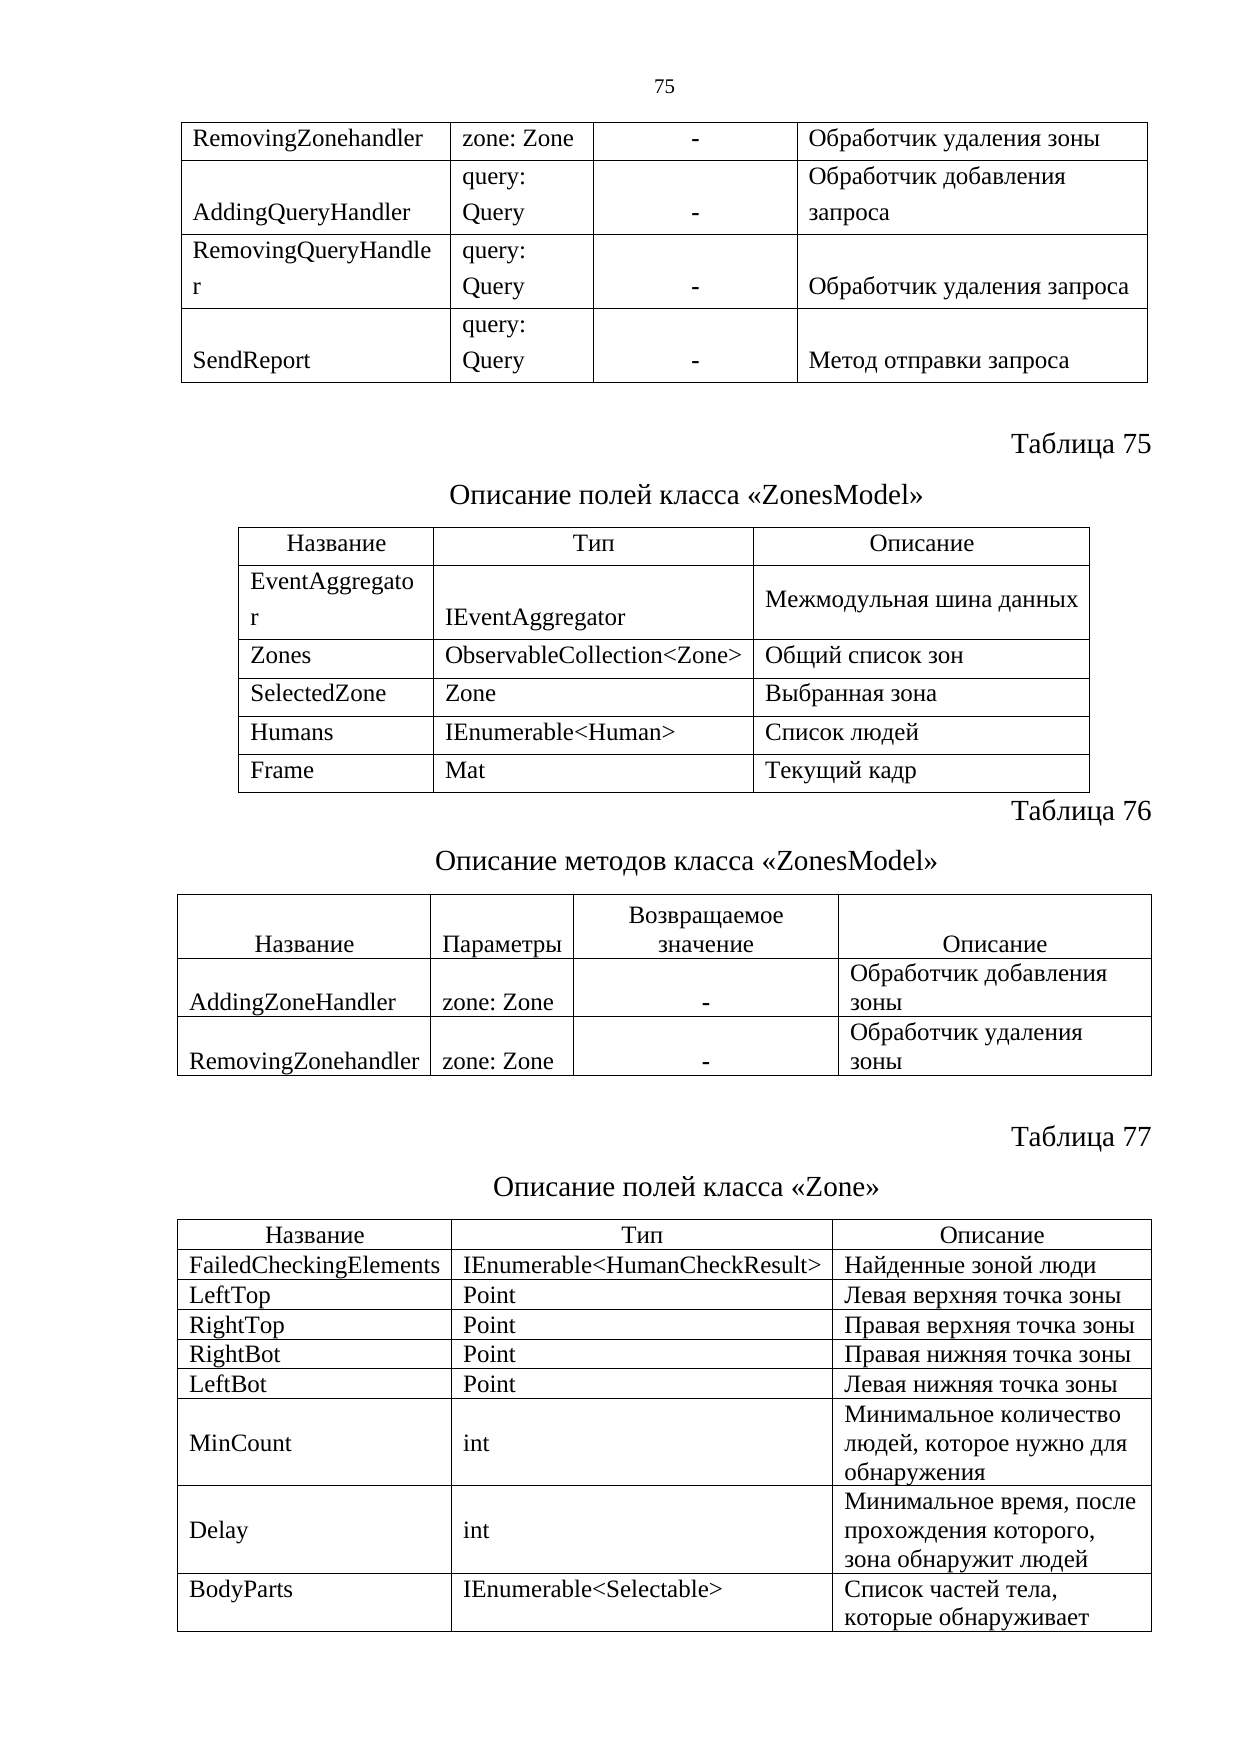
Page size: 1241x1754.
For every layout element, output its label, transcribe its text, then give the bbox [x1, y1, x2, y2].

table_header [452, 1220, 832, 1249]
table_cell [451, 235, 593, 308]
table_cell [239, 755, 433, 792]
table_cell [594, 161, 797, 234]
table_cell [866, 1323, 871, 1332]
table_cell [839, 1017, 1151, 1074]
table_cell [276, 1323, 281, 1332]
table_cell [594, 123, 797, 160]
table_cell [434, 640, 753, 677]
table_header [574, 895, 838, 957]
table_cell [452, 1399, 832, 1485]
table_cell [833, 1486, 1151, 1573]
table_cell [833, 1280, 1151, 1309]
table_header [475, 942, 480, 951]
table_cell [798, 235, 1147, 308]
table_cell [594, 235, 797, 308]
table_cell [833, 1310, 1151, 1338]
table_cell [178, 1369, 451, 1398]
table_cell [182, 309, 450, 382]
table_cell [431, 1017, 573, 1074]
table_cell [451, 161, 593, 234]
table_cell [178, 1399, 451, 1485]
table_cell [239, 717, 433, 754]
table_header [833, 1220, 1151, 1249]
text Описание полей класса «Zone» [177, 1169, 1152, 1203]
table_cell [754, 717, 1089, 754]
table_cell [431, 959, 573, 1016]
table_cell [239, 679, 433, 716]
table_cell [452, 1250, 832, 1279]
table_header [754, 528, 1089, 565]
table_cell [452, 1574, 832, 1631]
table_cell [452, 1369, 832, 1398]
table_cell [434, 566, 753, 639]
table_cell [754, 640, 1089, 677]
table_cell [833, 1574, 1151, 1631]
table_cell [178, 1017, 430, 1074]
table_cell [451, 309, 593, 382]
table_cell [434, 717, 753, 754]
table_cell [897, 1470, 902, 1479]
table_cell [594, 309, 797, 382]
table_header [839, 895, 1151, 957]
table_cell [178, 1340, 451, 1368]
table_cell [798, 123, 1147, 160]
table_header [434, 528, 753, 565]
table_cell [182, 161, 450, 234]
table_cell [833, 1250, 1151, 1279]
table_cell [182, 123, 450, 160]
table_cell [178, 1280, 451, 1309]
text Таблица 77 [177, 1119, 1152, 1152]
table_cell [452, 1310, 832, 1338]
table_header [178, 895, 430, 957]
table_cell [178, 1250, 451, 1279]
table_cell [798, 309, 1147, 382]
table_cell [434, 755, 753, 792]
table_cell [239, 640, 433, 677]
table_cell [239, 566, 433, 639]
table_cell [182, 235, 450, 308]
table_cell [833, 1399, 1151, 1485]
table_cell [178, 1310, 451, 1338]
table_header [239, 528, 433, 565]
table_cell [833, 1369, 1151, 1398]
text Таблица 75 [177, 426, 1152, 460]
text Описание полей класса «ZonesModel» [177, 477, 1152, 510]
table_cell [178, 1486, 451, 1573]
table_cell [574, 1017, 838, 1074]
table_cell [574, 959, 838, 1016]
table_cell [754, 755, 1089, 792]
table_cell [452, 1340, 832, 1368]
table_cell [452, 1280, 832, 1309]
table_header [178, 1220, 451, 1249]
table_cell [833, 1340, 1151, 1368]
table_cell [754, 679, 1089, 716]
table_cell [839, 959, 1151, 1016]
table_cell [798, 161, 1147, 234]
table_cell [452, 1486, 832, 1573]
text Таблица 76 [177, 793, 1152, 826]
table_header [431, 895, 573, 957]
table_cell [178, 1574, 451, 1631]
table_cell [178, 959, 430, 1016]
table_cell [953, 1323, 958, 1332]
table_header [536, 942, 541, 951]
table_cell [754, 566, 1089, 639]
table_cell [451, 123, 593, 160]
text Описание методов класса «ZonesModel» [177, 843, 1152, 877]
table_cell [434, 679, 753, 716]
